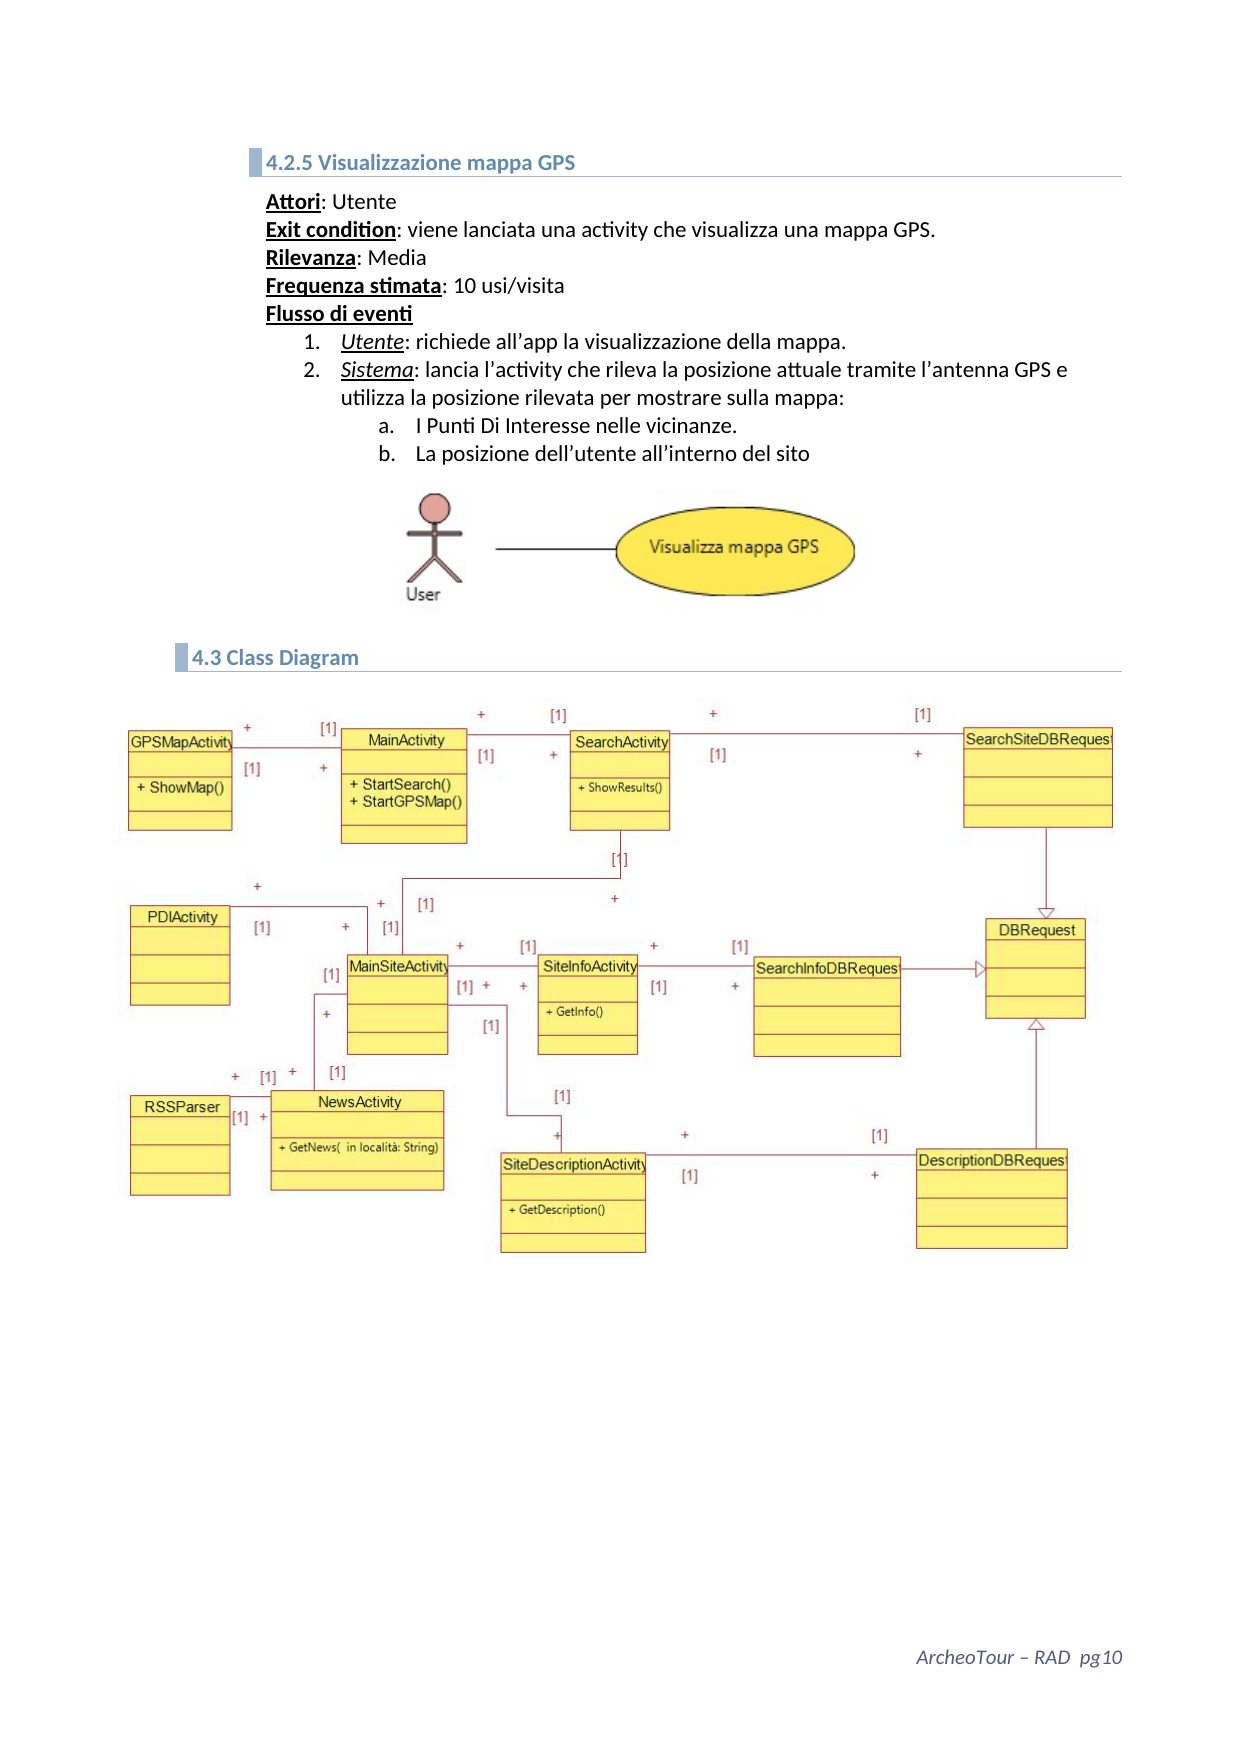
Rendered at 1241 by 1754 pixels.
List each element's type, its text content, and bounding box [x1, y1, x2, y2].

list Sistema: lancia l’activity che rileva la posizione attuale tramite l’antenna GPS e utilizza la posizione rilevata per mostrare sulla mappa: [303, 355, 1122, 411]
text Frequenza stimata: 10 usi/visita [266, 271, 1122, 299]
picture [371, 467, 870, 617]
text Exit condition: viene lanciata una activity che visualizza una mappa GPS. [266, 215, 1122, 243]
subtitle 4.3 Class Diagram [188, 643, 1122, 671]
picture [118, 682, 1123, 1263]
list La posizione dell’utente all’interno del sito [378, 439, 1122, 467]
subtitle 4.2.5 Visualizzazione mappa GPS [262, 148, 1122, 176]
text Rilevanza: Media [266, 243, 1122, 271]
list I Punti Di Interesse nelle vicinanze. [378, 411, 1122, 439]
list Utente: richiede all’app la visualizzazione della mappa. [303, 327, 1122, 355]
text Flusso di eventi [266, 299, 1122, 327]
text Attori: Utente [266, 187, 1122, 215]
